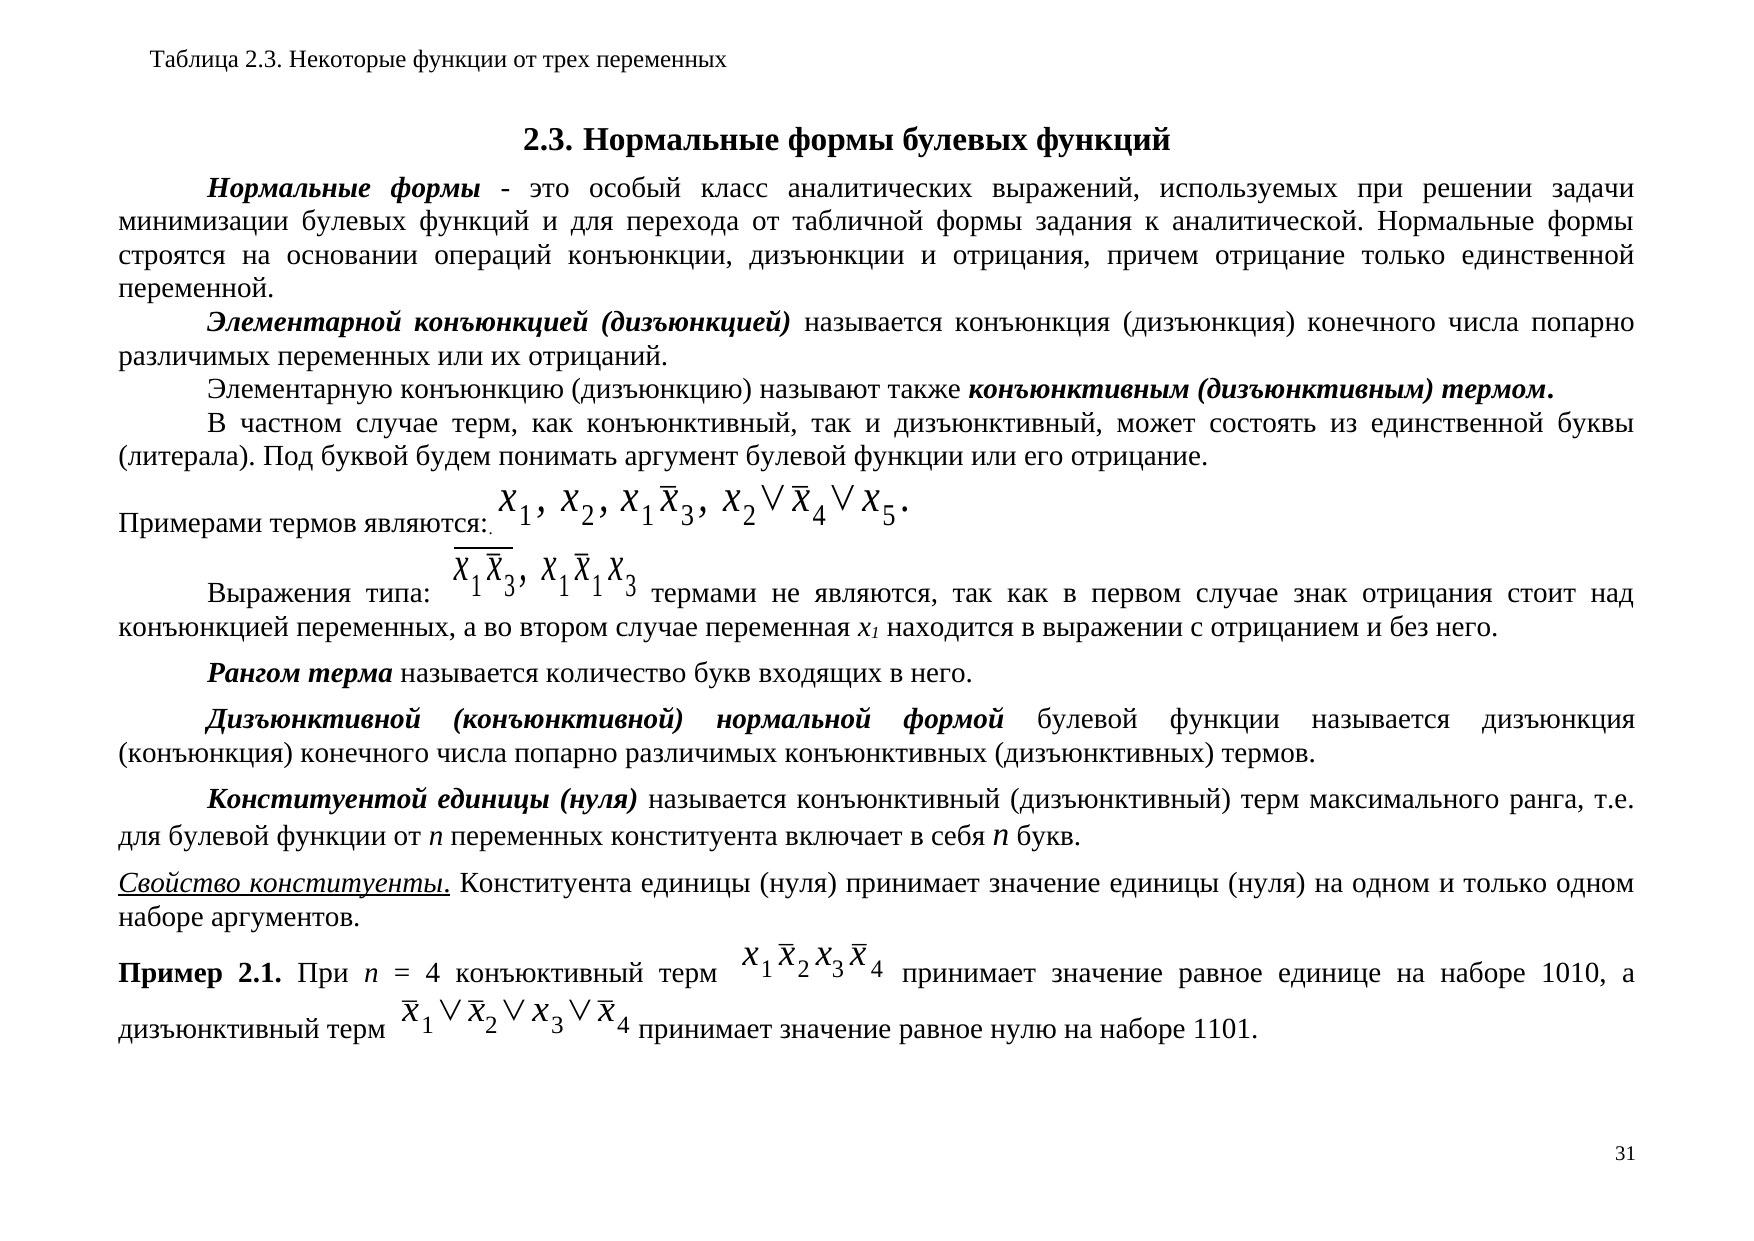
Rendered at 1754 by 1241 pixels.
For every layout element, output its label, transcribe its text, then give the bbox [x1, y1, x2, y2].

text Элементарной конъюнкцией (дизъюнкцией) называется конъюнкция (дизъюнкция) конечного числа попарно различимых переменных или их отрицаний. [118, 304, 1636, 371]
text Пример 2.1. При n = 4 конъюктивный терм принимает значение равное единице на наборе 1010, а дизъюнктивный терм принимает значение равное нулю на наборе 1101. [118, 932, 1636, 1044]
text Таблица 2.3. Некоторые функции от трех переменных [118, 44, 1592, 73]
subtitle Нормальные формы булевых функций [58, 119, 1636, 157]
text Конституентой единицы (нуля) называется конъюнктивный (дизъюнктивный) терм максимального ранга, т.е. для булевой функции от n переменных конституента включает в себя n букв. [118, 781, 1636, 853]
text Рангом терма называется количество букв входящих в него. [118, 655, 1636, 689]
text Элементарную конъюнкцию (дизъюнкцию) называют также конъюнктивным (дизъюнктивным) термом. [118, 371, 1636, 405]
text В частном случае терм, как конъюнктивный, так и дизъюнктивный, может состоять из единственной буквы (литерала). Под буквой будем понимать аргумент булевой функции или его отрицание. [118, 405, 1636, 472]
text Свойство конституенты. Конституента единицы (нуля) принимает значение единицы (нуля) на одном и только одном наборе аргументов. [118, 865, 1636, 932]
text Выражения типа: термами не являются, так как в первом случае знак отрицания стоит над конъюнкцией переменных, а во втором случае переменная x1 находится в выражении с отрицанием и без него. [118, 538, 1636, 643]
text Нормальные формы - это особый класс аналитических выражений, используемых при решении задачи минимизации булевых функций и для перехода от табличной формы задания к аналитической. Нормальные формы строятся на основании операций конъюнкции, дизъюнкции и отрицания, причем отрицание только единственной переменной. [118, 170, 1636, 304]
text Дизъюнктивной (конъюнктивной) нормальной формой булевой функции называется дизъюнкция (конъюнкция) конечного числа попарно различимых конъюнктивных (дизъюнктивных) термов. [118, 701, 1636, 768]
text Примерами термов являются:. [118, 472, 1636, 538]
